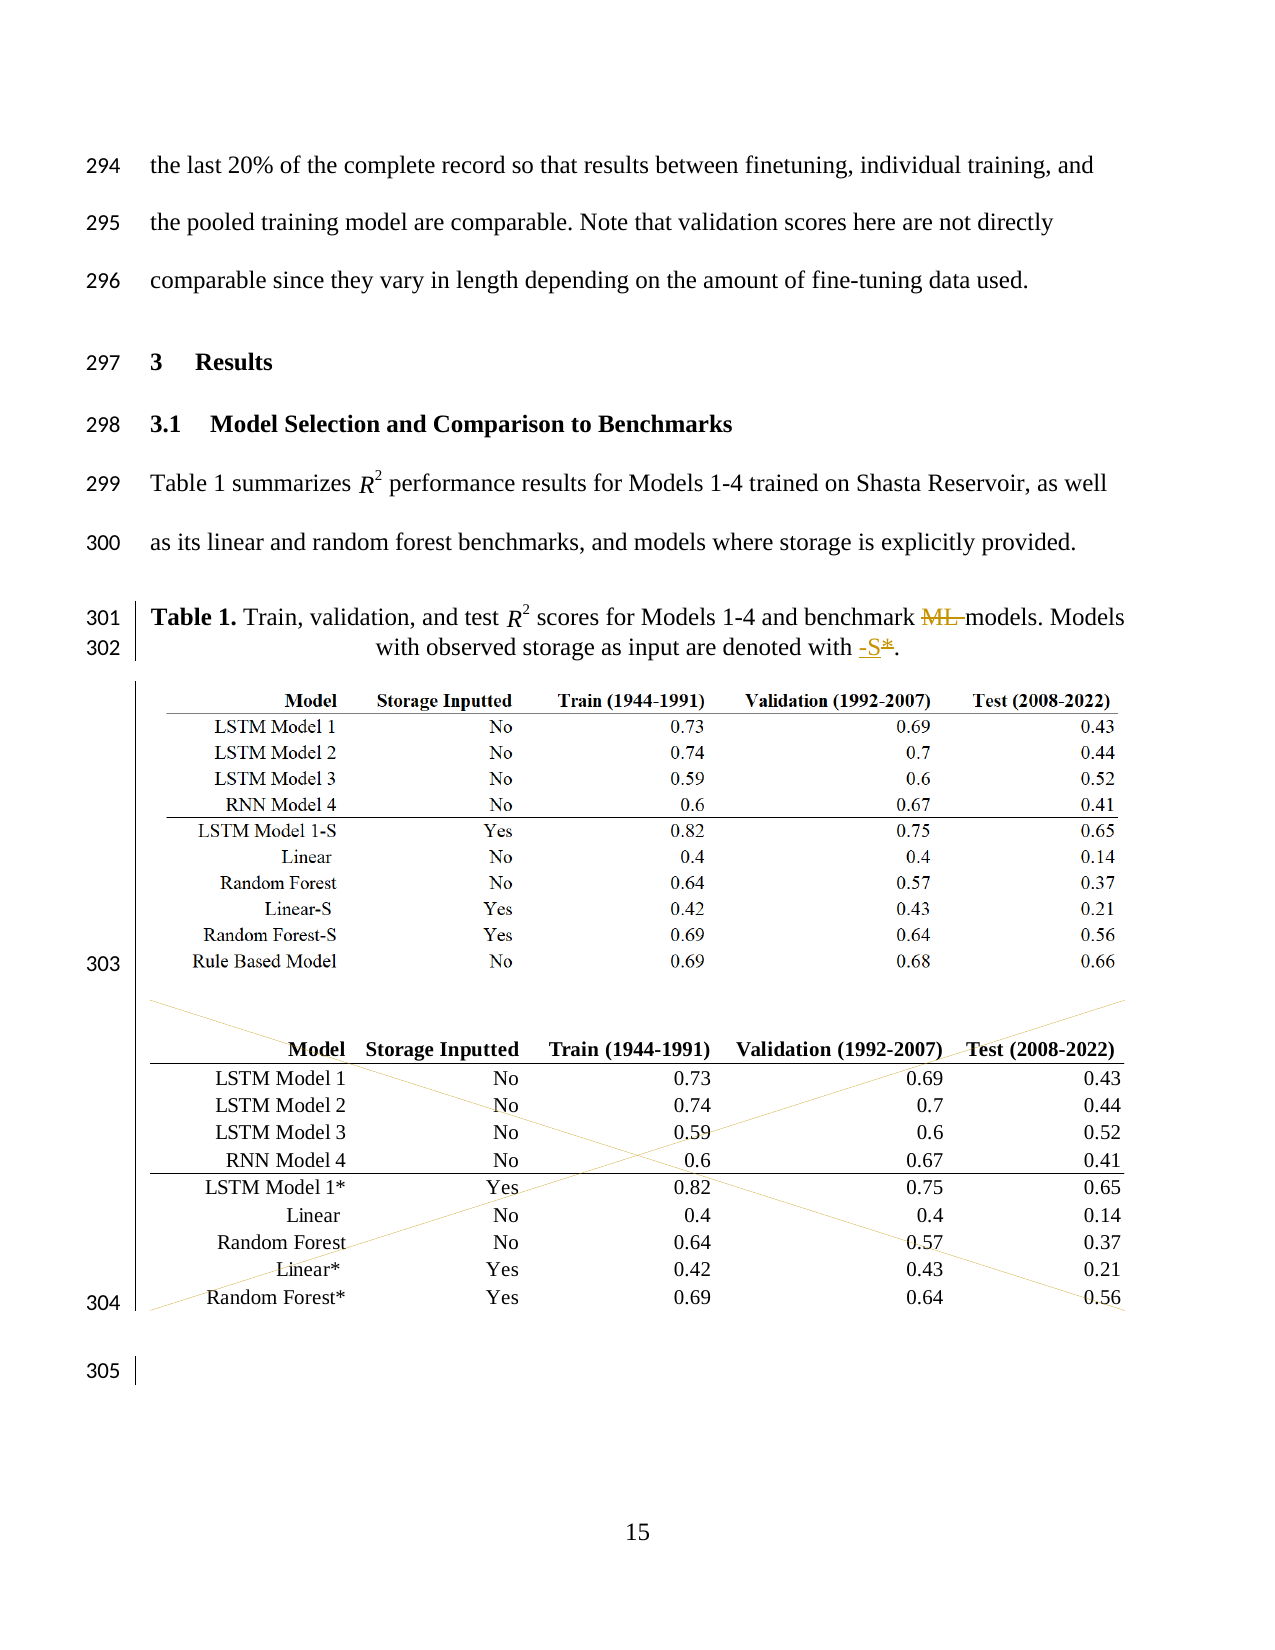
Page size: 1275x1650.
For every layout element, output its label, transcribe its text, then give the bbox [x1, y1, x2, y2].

text Table 1 summarizes performance results for Models 1-4 trained on Shasta Reservoir, as well as its linear and random forest benchmarks, and models where storage is explicitly provided. [150, 467, 1125, 555]
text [150, 150, 1125, 294]
picture [150, 681, 1125, 972]
subtitle Results [150, 347, 1125, 376]
subtitle Model Selection and Comparison to Benchmarks [150, 409, 1125, 438]
text Table 1. Train, validation, and test scores for Models 1-4 and benchmark models. Models with observed storage as input are denoted with . [150, 601, 1125, 661]
